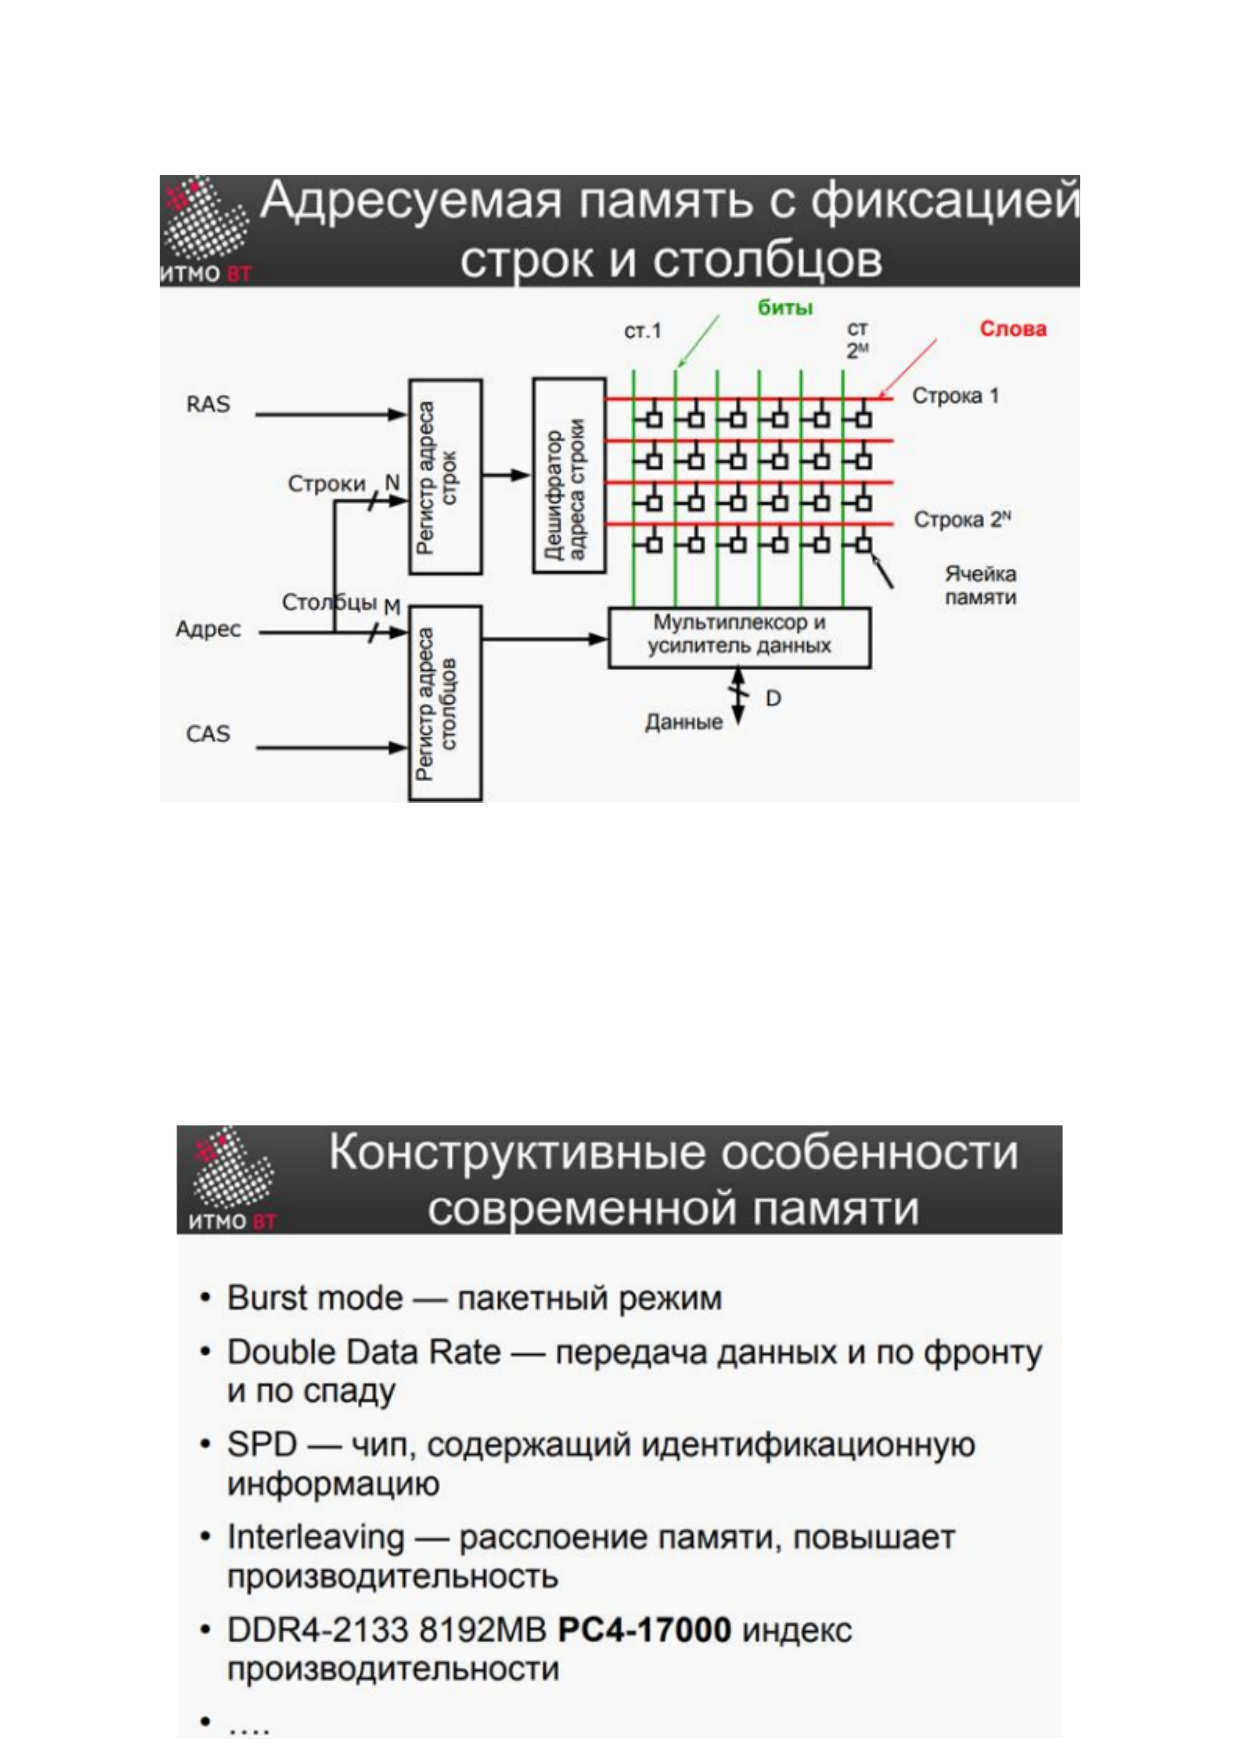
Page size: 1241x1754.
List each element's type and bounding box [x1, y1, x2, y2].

picture [174, 1124, 1066, 1739]
picture [159, 175, 1081, 803]
